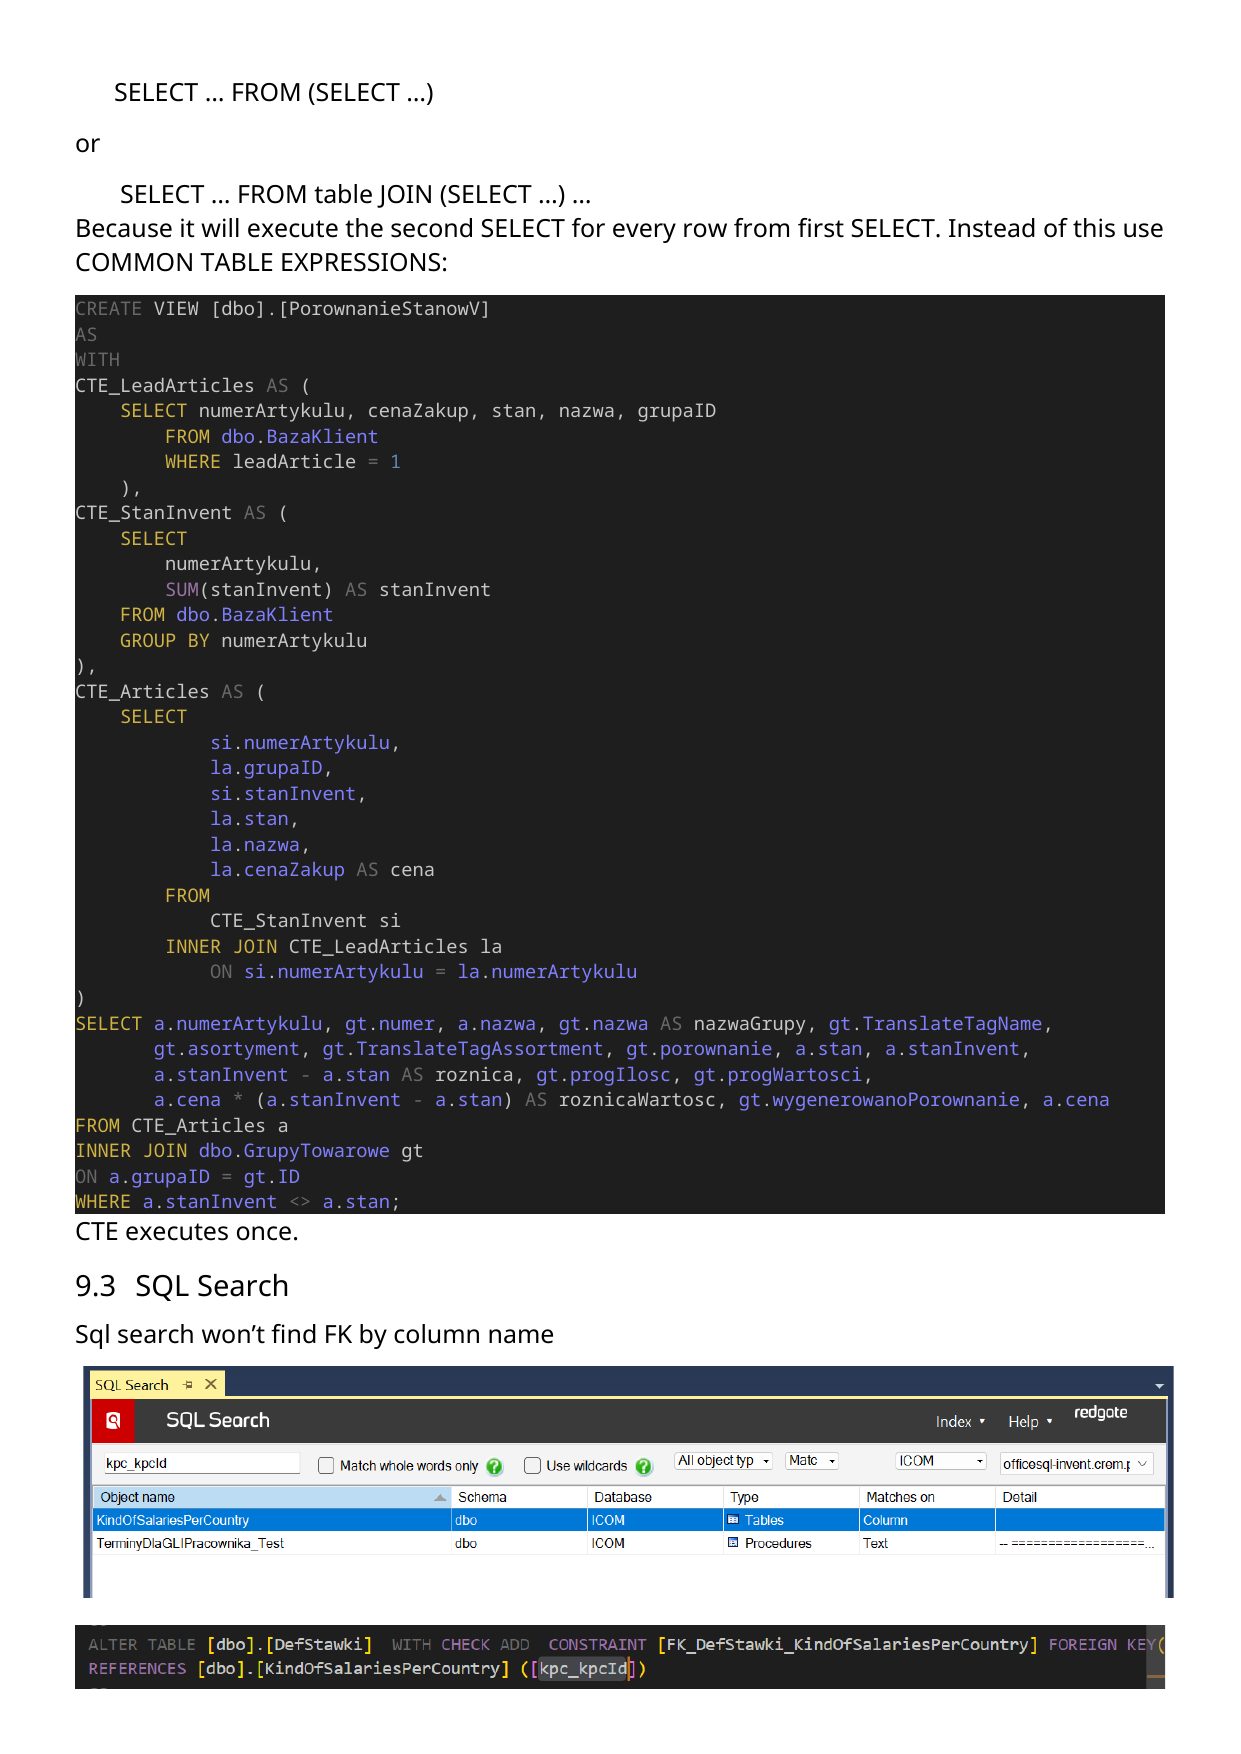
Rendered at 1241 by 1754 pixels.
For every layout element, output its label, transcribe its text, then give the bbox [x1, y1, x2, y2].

text ON si.numerArtykulu = la.numerArtykulu [75, 959, 1165, 984]
text CTE_StanInvent AS ( [75, 499, 1165, 525]
text ON a.grupaID = gt.ID [75, 1163, 1165, 1188]
text SELECT a.numerArtykulu, gt.numer, a.nazwa, gt.nazwa AS nazwaGrupy, gt.TranslateTagName, [75, 1010, 1165, 1035]
text FROM [75, 882, 1165, 908]
text FROM dbo.BazaKlient [75, 602, 1165, 627]
text numerArtykulu, [75, 551, 1165, 576]
text or [75, 126, 1165, 160]
text INNER JOIN dbo.GrupyTowarowe gt [75, 1137, 1165, 1163]
text FROM CTE_Articles a [75, 1112, 1165, 1137]
text CTE_StanInvent si [75, 908, 1165, 933]
text WITH [75, 346, 1165, 372]
text WHERE leadArticle = 1 [75, 448, 1165, 474]
text CREATE VIEW [dbo].[PorownanieStanowV] [75, 295, 1165, 321]
text SELECT … FROM table JOIN (SELECT …) … Because it will execute the second SELECT for every row from first SELECT. Instead of this use COMMON TABLE EXPRESSIONS: [75, 176, 1165, 279]
text CTE_LeadArticles AS ( [75, 372, 1165, 397]
text SELECT … FROM (SELECT …) [75, 75, 1165, 109]
text la.nazwa, [75, 831, 1165, 857]
picture [75, 1625, 1166, 1689]
text si.numerArtykulu, [75, 729, 1165, 755]
text SELECT numerArtykulu, cenaZakup, stan, nazwa, grupaID [75, 397, 1165, 423]
text FROM dbo.BazaKlient [75, 423, 1165, 448]
text la.stan, [75, 806, 1165, 831]
text CTE executes once. [75, 1214, 1165, 1248]
text SELECT [75, 525, 1165, 551]
text a.cena * (a.stanInvent - a.stan) AS roznicaWartosc, gt.wygenerowanoPorownanie, a.cena [75, 1086, 1165, 1112]
text CTE_Articles AS ( [75, 678, 1165, 704]
text SUM(stanInvent) AS stanInvent [75, 576, 1165, 602]
text AS [75, 321, 1165, 346]
text ), [75, 474, 1165, 499]
text Sql search won’t find FK by column name [75, 1317, 1165, 1351]
text GROUP BY numerArtykulu [75, 627, 1165, 653]
subtitle SQL Search [75, 1265, 1165, 1304]
text ), [75, 653, 1165, 678]
text ) [75, 984, 1165, 1010]
text INNER JOIN CTE_LeadArticles la [75, 933, 1165, 959]
text a.stanInvent - a.stan AS roznica, gt.progIlosc, gt.progWartosci, [75, 1061, 1165, 1086]
text SELECT [75, 704, 1165, 729]
text WHERE a.stanInvent <> a.stan; [75, 1188, 1165, 1214]
text gt.asortyment, gt.TranslateTagAssortment, gt.porownanie, a.stan, a.stanInvent, [75, 1035, 1165, 1061]
text la.grupaID, [75, 755, 1165, 780]
text la.cenaZakup AS cena [75, 857, 1165, 882]
picture [83, 1366, 1174, 1598]
text si.stanInvent, [75, 780, 1165, 806]
